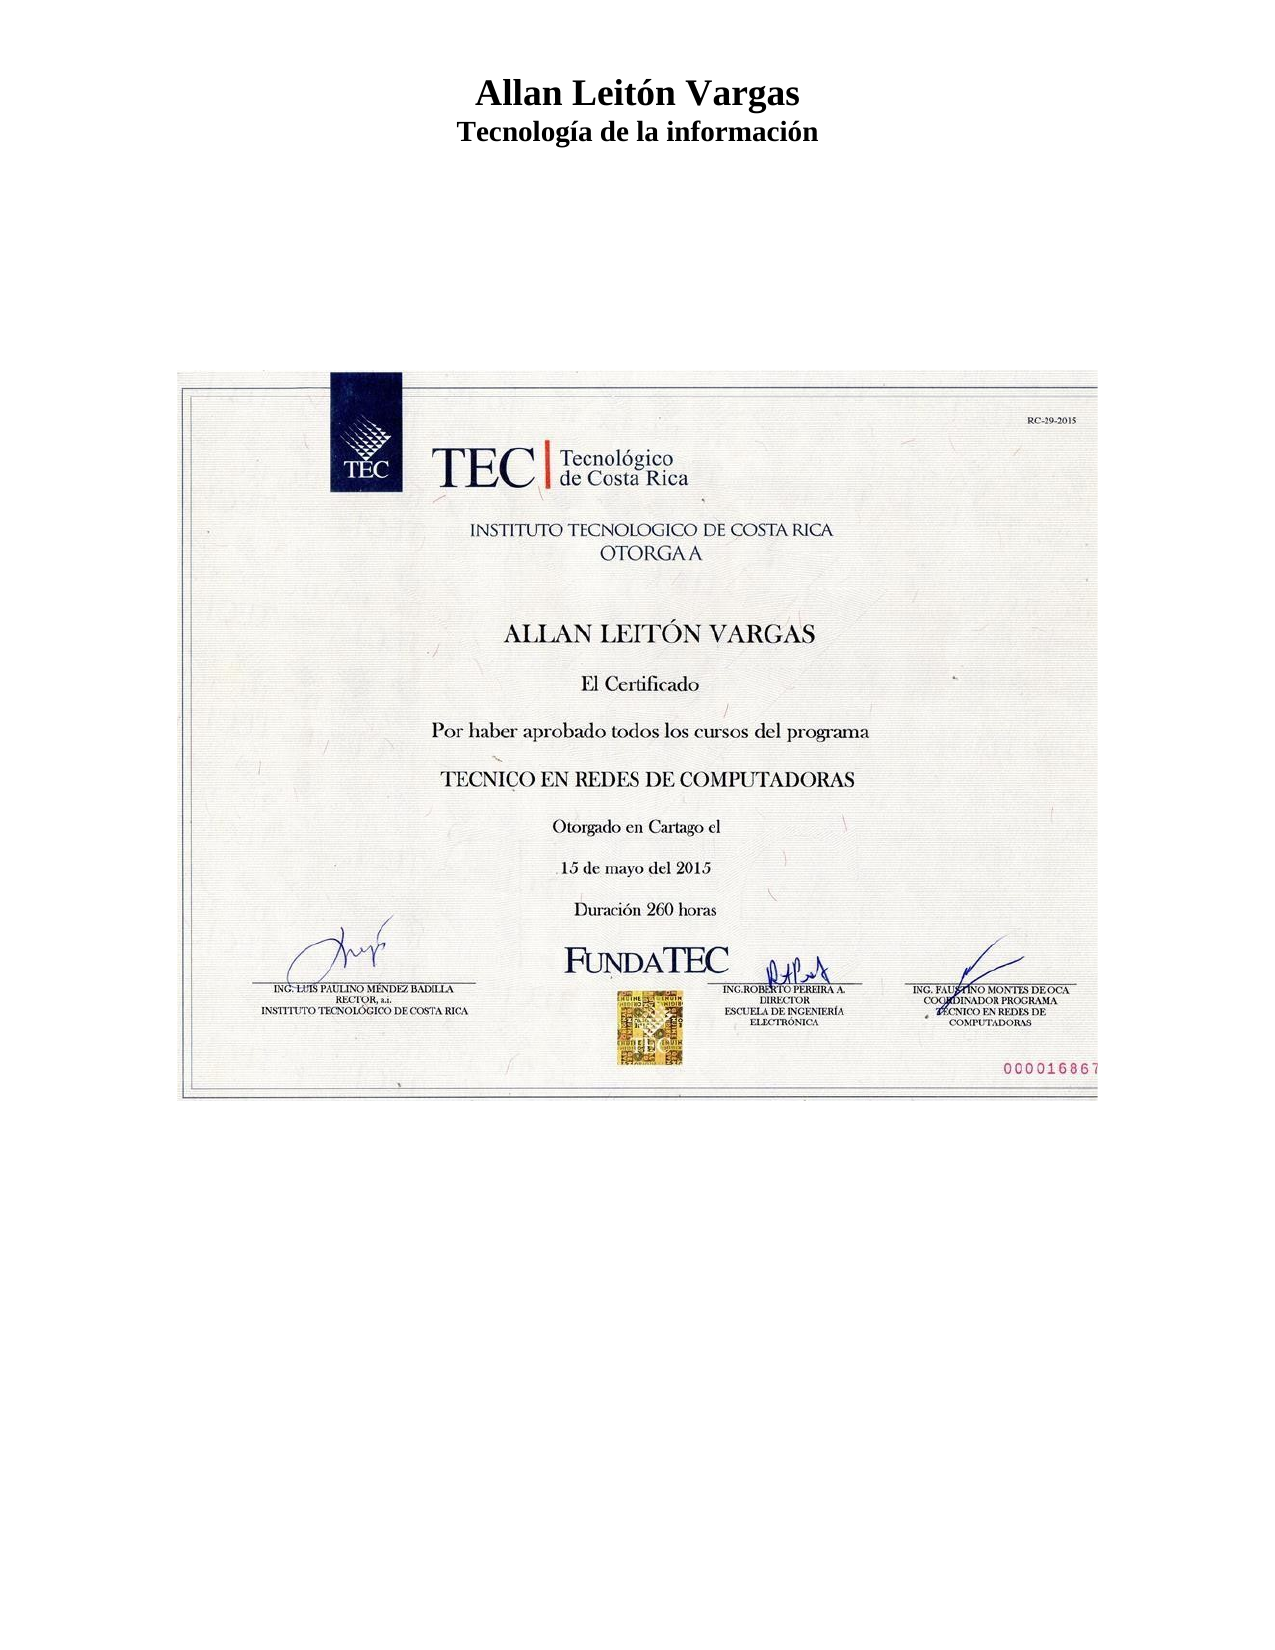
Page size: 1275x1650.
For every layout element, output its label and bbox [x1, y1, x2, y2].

picture [177, 370, 1098, 1101]
